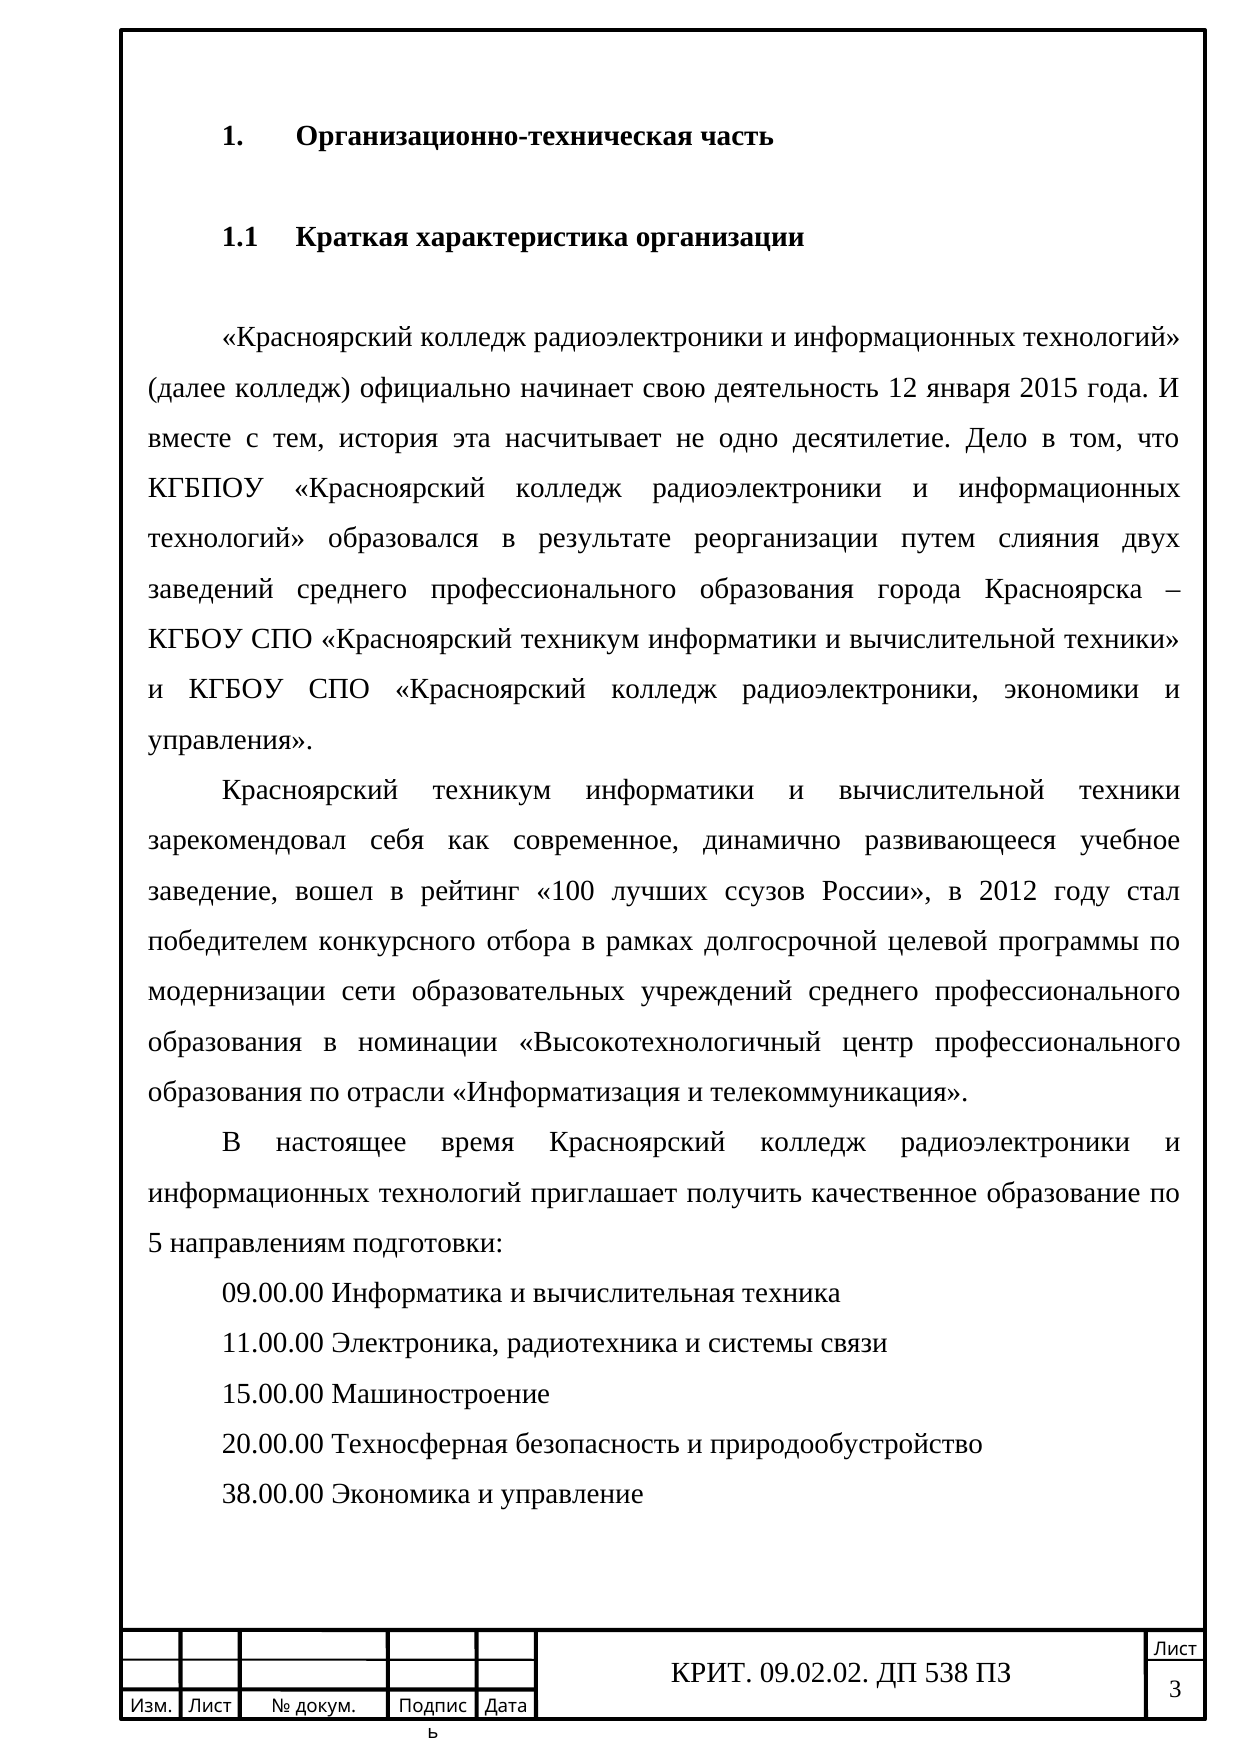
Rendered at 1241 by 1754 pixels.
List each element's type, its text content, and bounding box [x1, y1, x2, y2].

text Красноярский техникум информатики и вычислительной техники зарекомендовал себя как современное, динамично развивающееся учебное заведение, вошел в рейтинг «100 лучших ссузов России», в 2012 году стал победителем конкурсного отбора в рамках долгосрочной целевой программы по модернизации сети образовательных учреждений среднего профессионального образования в номинации «Высокотехнологичный центр профессионального образования по отрасли «Информатизация и телекоммуникация». [148, 772, 1181, 1108]
list Краткая характеристика организации [148, 219, 1181, 252]
text 20.00.00 Техносферная безопасность и природообустройство [148, 1426, 1181, 1460]
text 15.00.00 Машиностроение [148, 1376, 1181, 1409]
list Организационно-техническая часть [148, 118, 1181, 152]
text 09.00.00 Информатика и вычислительная техника [148, 1275, 1181, 1309]
text 38.00.00 Экономика и управление [148, 1477, 1181, 1510]
text «Красноярский колледж радиоэлектроники и информационных технологий» (далее колледж) официально начинает свою деятельность 12 января 2015 года. И вместе с тем, история эта насчитывает не одно десятилетие. Дело в том, что КГБПОУ «Красноярский колледж радиоэлектроники и информационных технологий» образовался в результате реорганизации путем слияния двух заведений среднего профессионального образования города Красноярска – КГБОУ СПО «Красноярский техникум информатики и вычислительной техники» и КГБОУ СПО «Красноярский колледж радиоэлектроники, экономики и управления». [148, 319, 1181, 755]
text В настоящее время Красноярский колледж радиоэлектроники и информационных технологий приглашает получить качественное образование по 5 направлениям подготовки: [148, 1124, 1181, 1258]
text 11.00.00 Электроника, радиотехника и системы связи [148, 1326, 1181, 1359]
